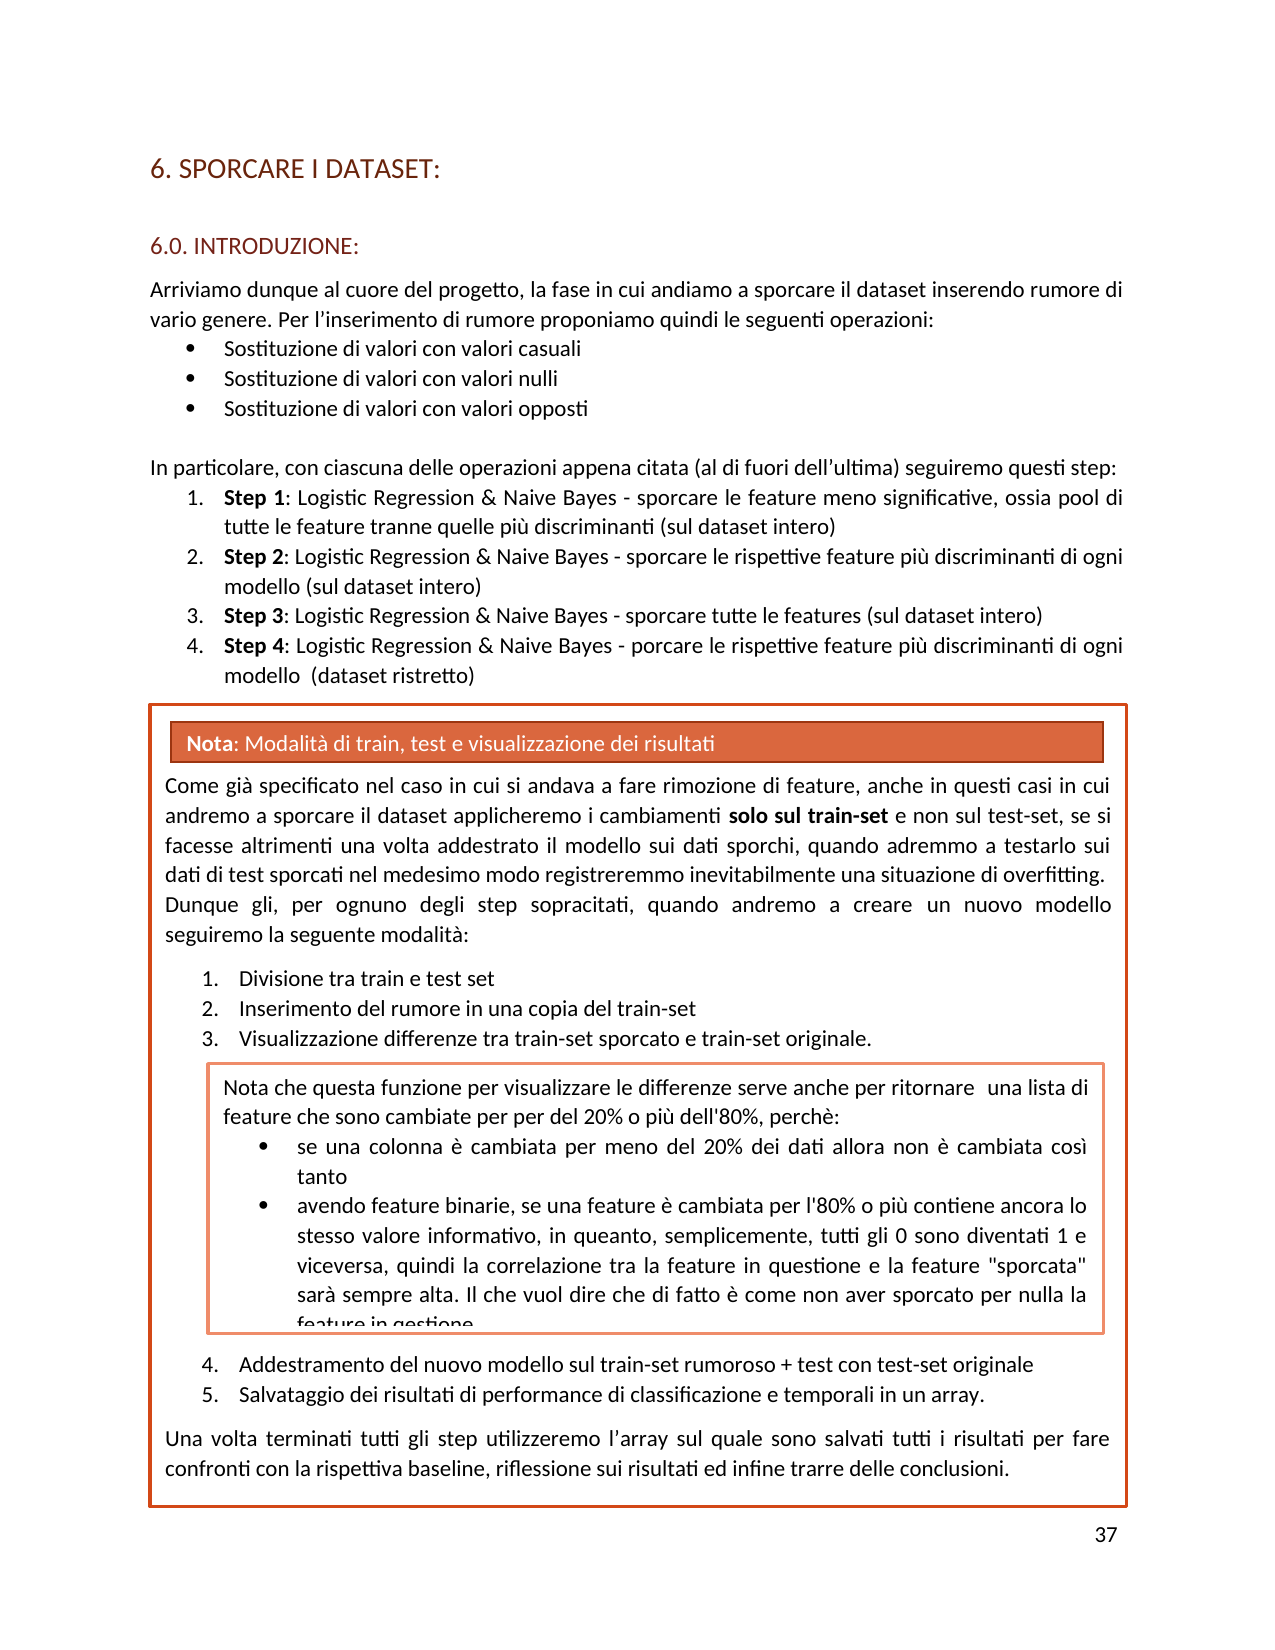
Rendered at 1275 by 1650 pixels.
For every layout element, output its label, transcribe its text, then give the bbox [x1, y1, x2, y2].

list Step 2: Logistic Regression & Naive Bayes - sporcare le rispettive feature più discriminanti di ogni modello (sul dataset intero) [186, 541, 1125, 600]
list Step 1: Logistic Regression & Naive Bayes - sporcare le feature meno significative, ossia pool di tutte le feature tranne quelle più discriminanti (sul dataset intero) [186, 481, 1125, 541]
list Step 4: Logistic Regression & Naive Bayes - porcare le rispettive feature più discriminanti di ogni modello (dataset ristretto) [186, 629, 1125, 689]
list Step 3: Logistic Regression & Naive Bayes - sporcare tutte le features (sul dataset intero) [186, 600, 1125, 629]
text In particolare, con ciascuna delle operazioni appena citata (al di fuori dell’ultima) seguiremo questi step: [150, 451, 1125, 481]
list Sostituzione di valori con valori casuali [186, 333, 1125, 362]
list Sostituzione di valori con valori opposti [186, 392, 1125, 422]
list Sostituzione di valori con valori nulli [186, 362, 1125, 392]
subtitle 6.0. Introduzione: [150, 230, 1117, 261]
text Arriviamo dunque al cuore del progetto, la fase in cui andiamo a sporcare il dataset inserendo rumore di vario genere. Per l’inserimento di rumore proponiamo quindi le seguenti operazioni: [150, 273, 1125, 333]
subtitle 6. Sporcare i dataset: [150, 150, 1117, 186]
